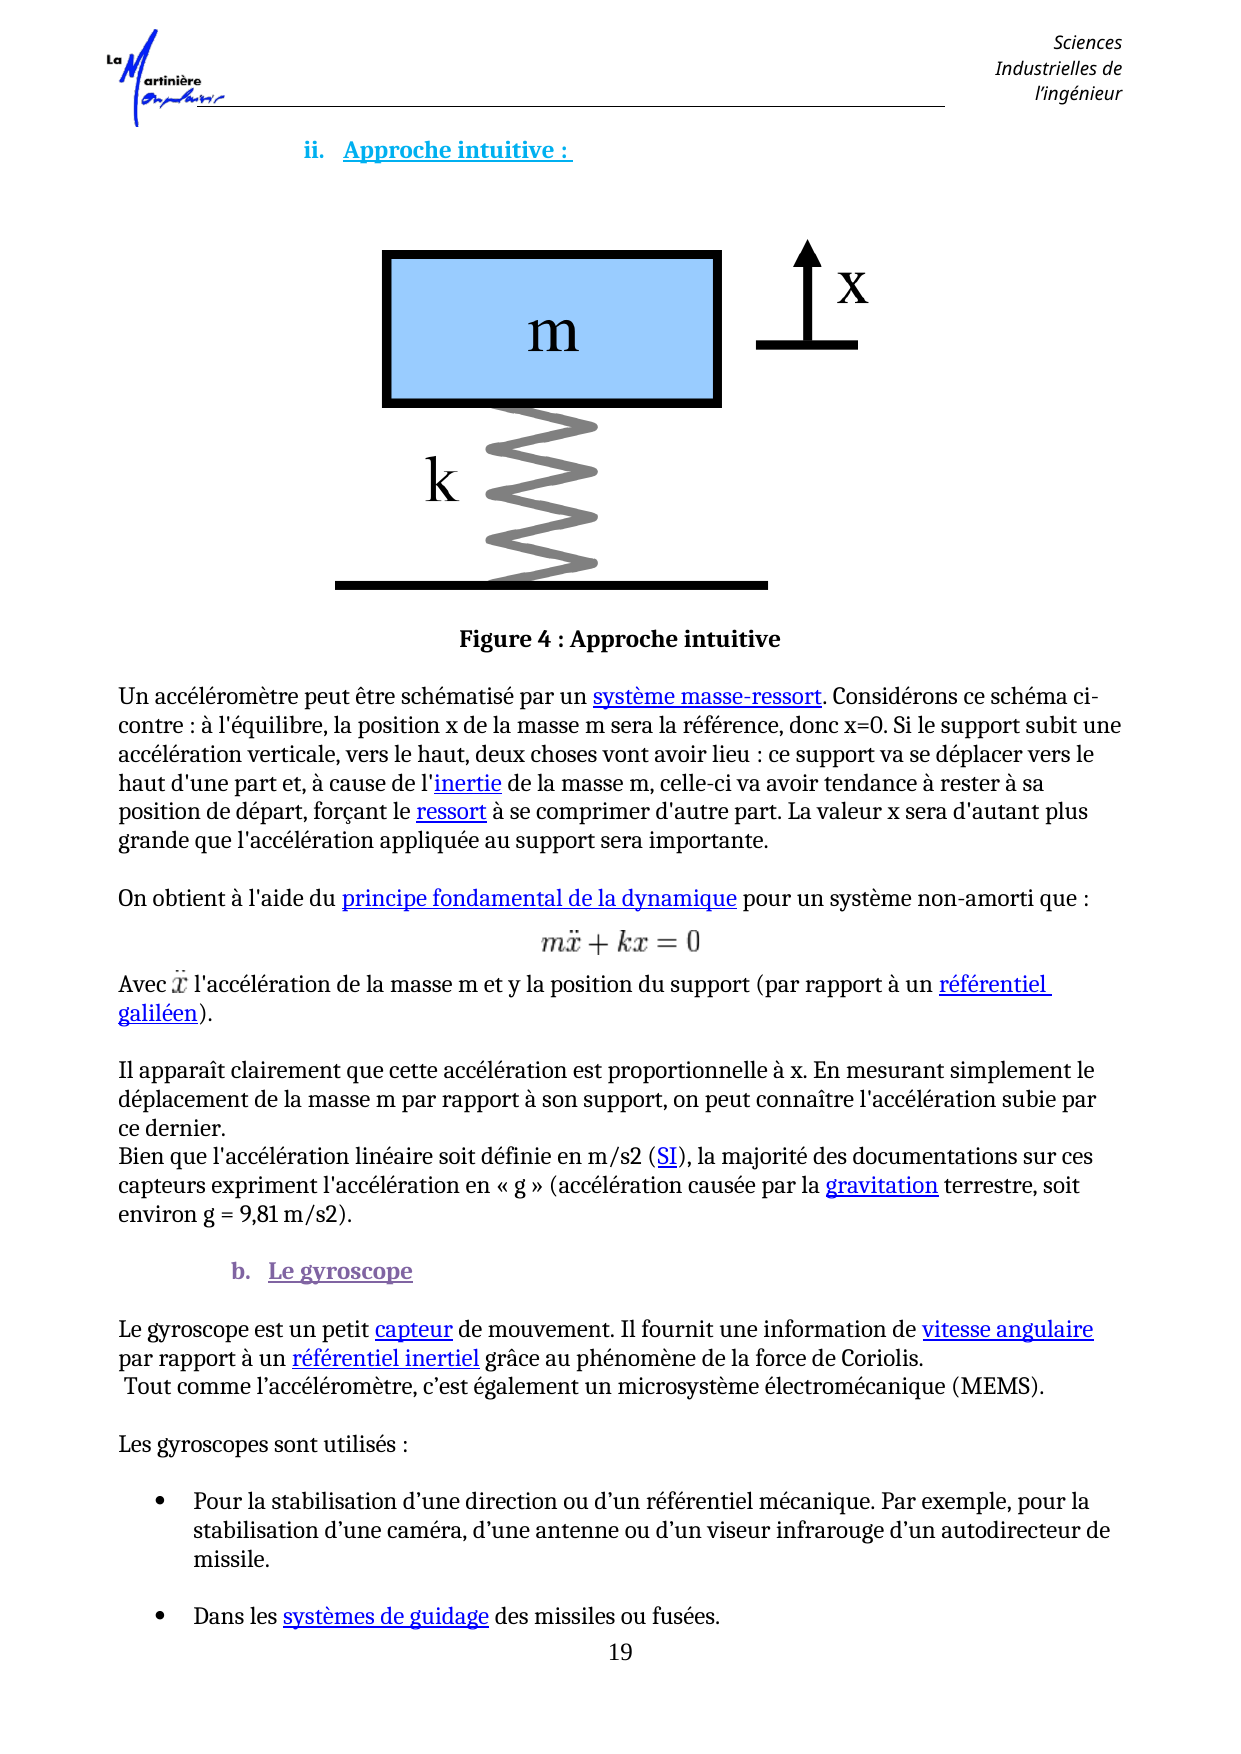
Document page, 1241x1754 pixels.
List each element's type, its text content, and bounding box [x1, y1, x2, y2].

picture [171, 970, 189, 993]
list Pour la stabilisation d’une direction ou d’un référentiel mécanique. Par exemple, pour la stabilisation d’une caméra, d’une antenne ou d’un viseur infrarouge d’un autodirecteur de missile. [156, 1487, 1122, 1573]
text Un accéléromètre peut être schématisé par un système masse-ressort. Considérons ce schéma ci-contre : à l'équilibre, la position x de la masse m sera la référence, donc x=0. Si le support subit une accélération verticale, vers le haut, deux choses vont avoir lieu : ce support va se déplacer vers le haut d'une part et, à cause de l'inertie de la masse m, celle-ci va avoir tendance à rester à sa position de départ, forçant le ressort à se comprimer d'autre part. La valeur x sera d'autant plus grande que l'accélération appliquée au support sera importante. [118, 682, 1122, 855]
list Dans les systèmes de guidage des missiles ou fusées. [156, 1602, 1122, 1631]
picture [541, 930, 700, 955]
list Le gyroscope [231, 1257, 1122, 1286]
picture [106, 29, 225, 127]
text Le gyroscope est un petit capteur de mouvement. Il fournit une information de vitesse angulaire par rapport à un référentiel inertiel grâce au phénomène de la force de Coriolis. [118, 1315, 1122, 1372]
text Bien que l'accélération linéaire soit définie en m/s2 (SI), la majorité des documentations sur ces capteurs expriment l'accélération en « g » (accélération causée par la gravitation terrestre, soit environ g = 9,81 m/s2). [118, 1142, 1122, 1228]
text Les gyroscopes sont utilisés : [118, 1430, 1122, 1458]
text Il apparaît clairement que cette accélération est proportionnelle à x. En mesurant simplement le déplacement de la masse m par rapport à son support, on peut connaître l'accélération subie par ce dernier. [118, 1056, 1122, 1142]
text On obtient à l'aide du principe fondamental de la dynamique pour un système non-amorti que : [118, 883, 1122, 912]
picture [277, 181, 893, 625]
text Tout comme l’accéléromètre, c’est également un microsystème électromécanique (MEMS). [118, 1372, 1122, 1401]
text Figure 4 : Approche intuitive [118, 625, 1122, 653]
text Avec l'accélération de la masse m et y la position du support (par rapport à un référentiel galiléen). [118, 970, 1122, 1027]
list Approche intuitive : [324, 136, 1122, 165]
